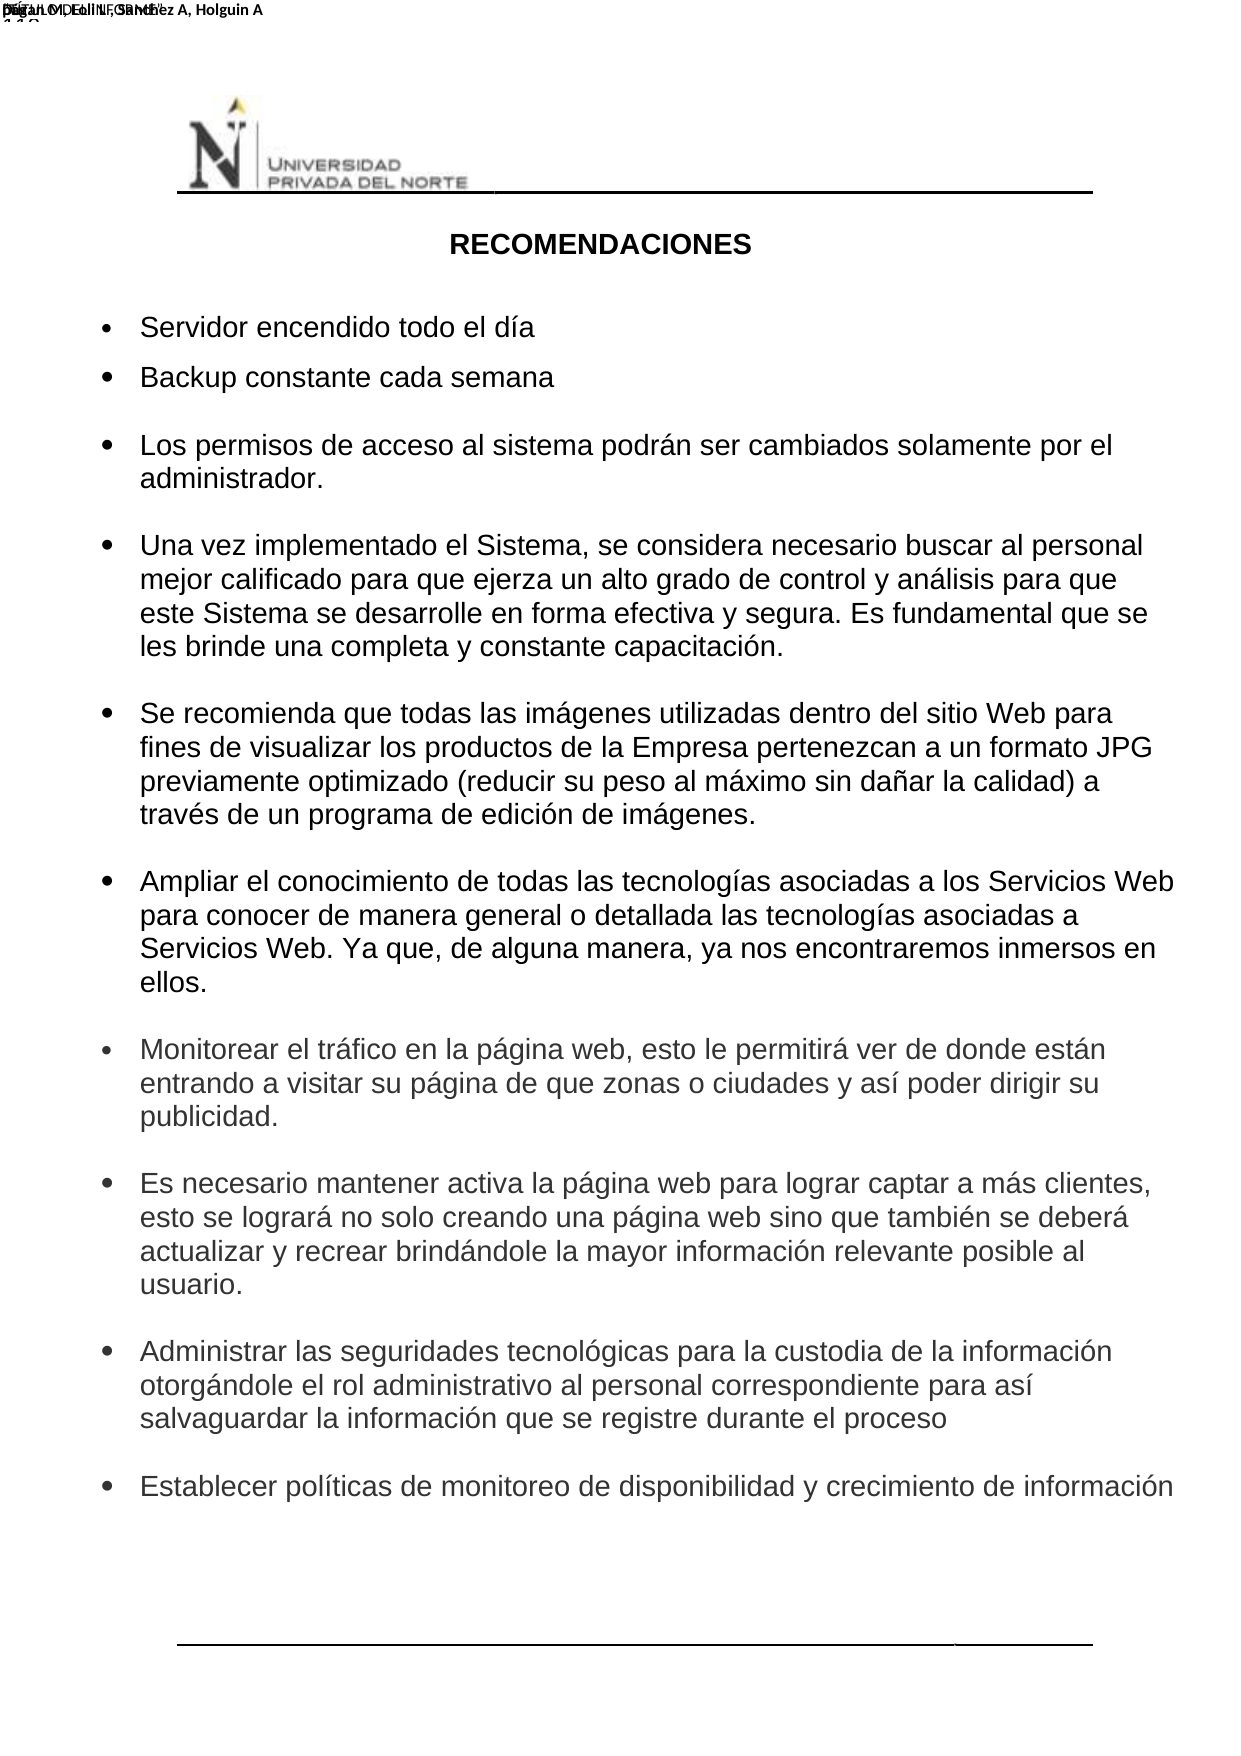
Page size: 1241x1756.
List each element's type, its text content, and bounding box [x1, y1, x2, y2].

picture [188, 95, 469, 191]
list Se recomienda que todas las imágenes utilizadas dentro del sitio Web para fines de visualizar los productos de la Empresa pertenezcan a un formato JPG previamente optimizado (reducir su peso al máximo sin dañar la calidad) a través de un programa de edición de imágenes. [102, 696, 1180, 831]
list Administrar las seguridades tecnológicas para la custodia de la información otorgándole el rol administrativo al personal correspondiente para así salvaguardar la información que se registre durante el proceso [102, 1334, 1180, 1435]
list Monitorear el tráfico en la página web, esto le permitirá ver de donde están entrando a visitar su página de que zonas o ciudades y así poder dirigir su publicidad. [102, 1032, 1180, 1133]
list Una vez implementado el Sistema, se considera necesario buscar al personal mejor calificado para que ejerza un alto grado de control y análisis para que este Sistema se desarrolle en forma efectiva y segura. Es fundamental que se les brinde una completa y constante capacitación. [102, 528, 1180, 663]
list Servidor encendido todo el día [102, 310, 1097, 343]
subtitle RECOMENDACIONES [449, 227, 1180, 261]
list Es necesario mantener activa la página web para lograr captar a más clientes, esto se logrará no solo creando una página web sino que también se deberá actualizar y recrear brindándole la mayor información relevante posible al usuario. [102, 1166, 1180, 1301]
list Establecer políticas de monitoreo de disponibilidad y crecimiento de información [102, 1468, 1180, 1502]
list Los permisos de acceso al sistema podrán ser cambiados solamente por el administrador. [102, 427, 1180, 495]
list Backup constante cada semana [102, 360, 1180, 394]
list Ampliar el conocimiento de todas las tecnologías asociadas a los Servicios Web para conocer de manera general o detallada las tecnologías asociadas a Servicios Web. Ya que, de alguna manera, ya nos encontraremos inmersos en ellos. [102, 864, 1180, 998]
